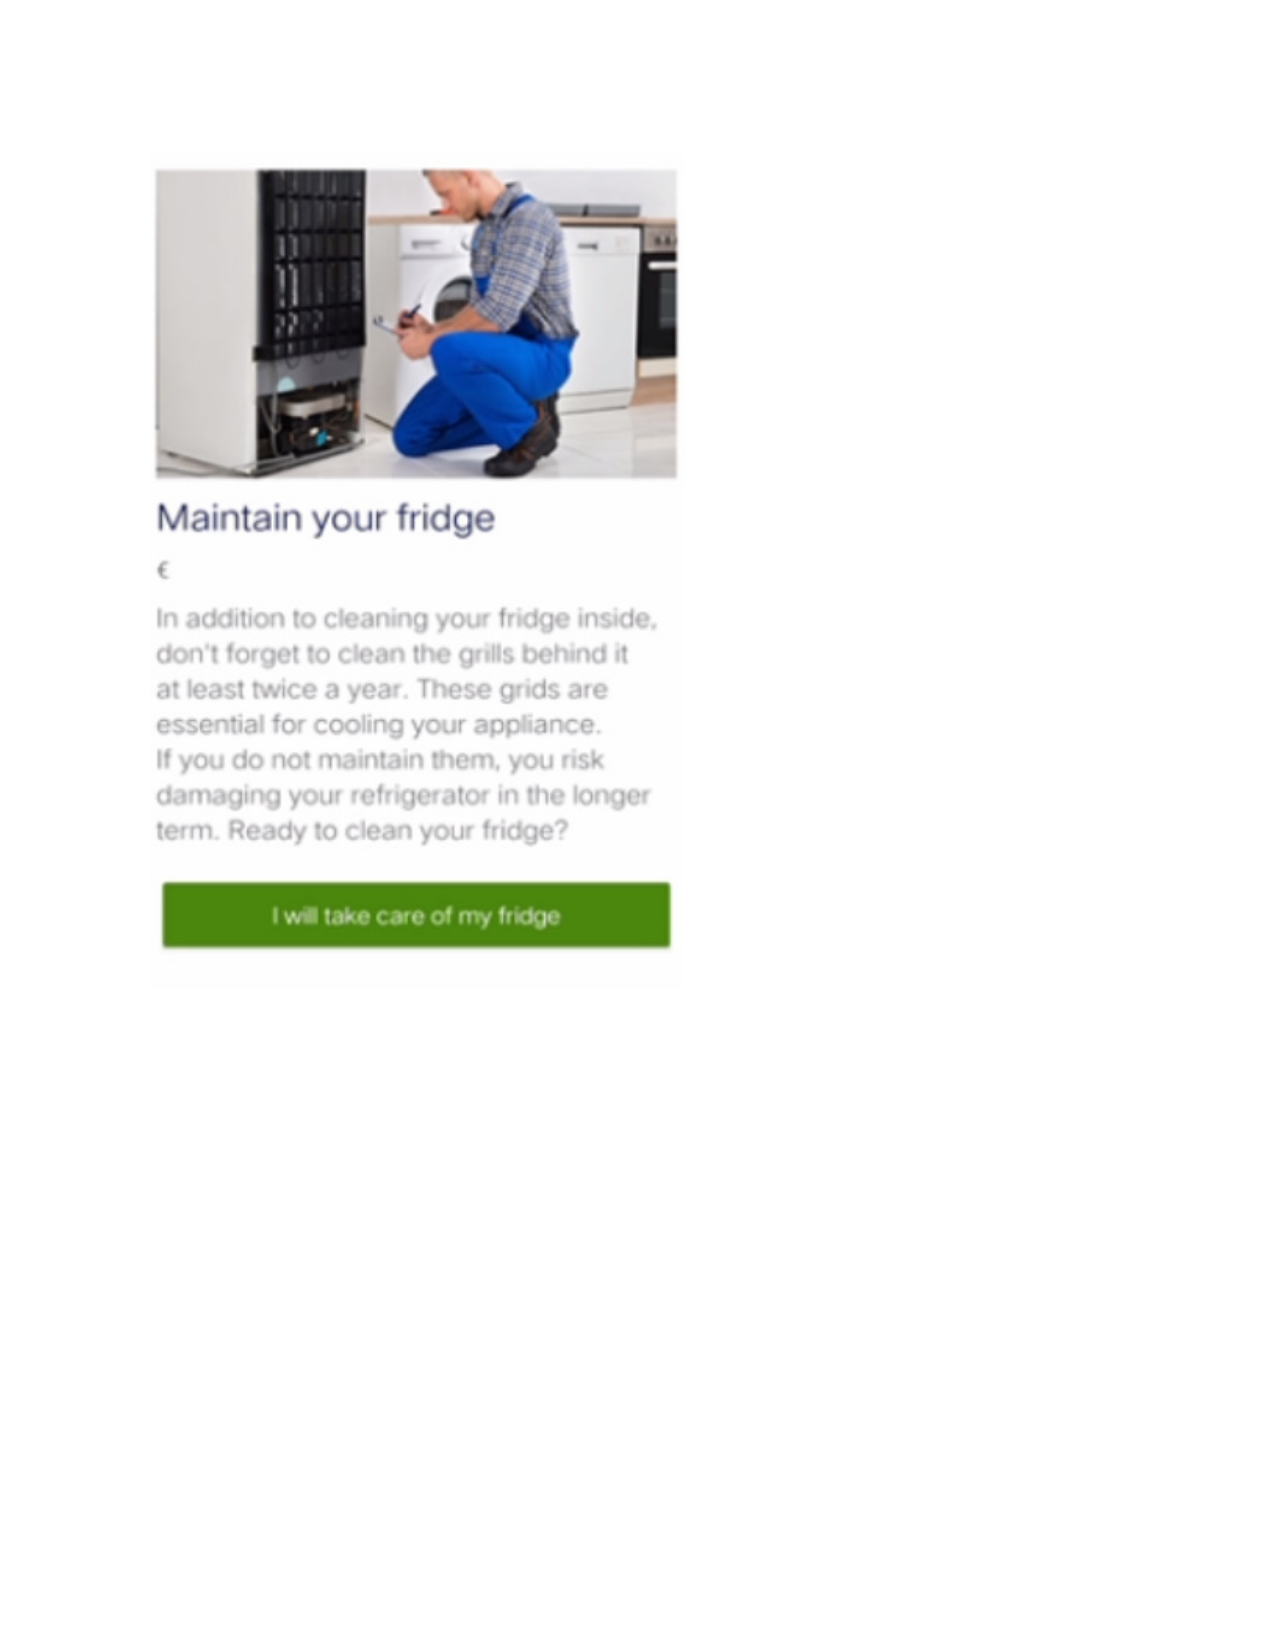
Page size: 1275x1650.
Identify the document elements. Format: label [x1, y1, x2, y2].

picture [150, 150, 685, 989]
